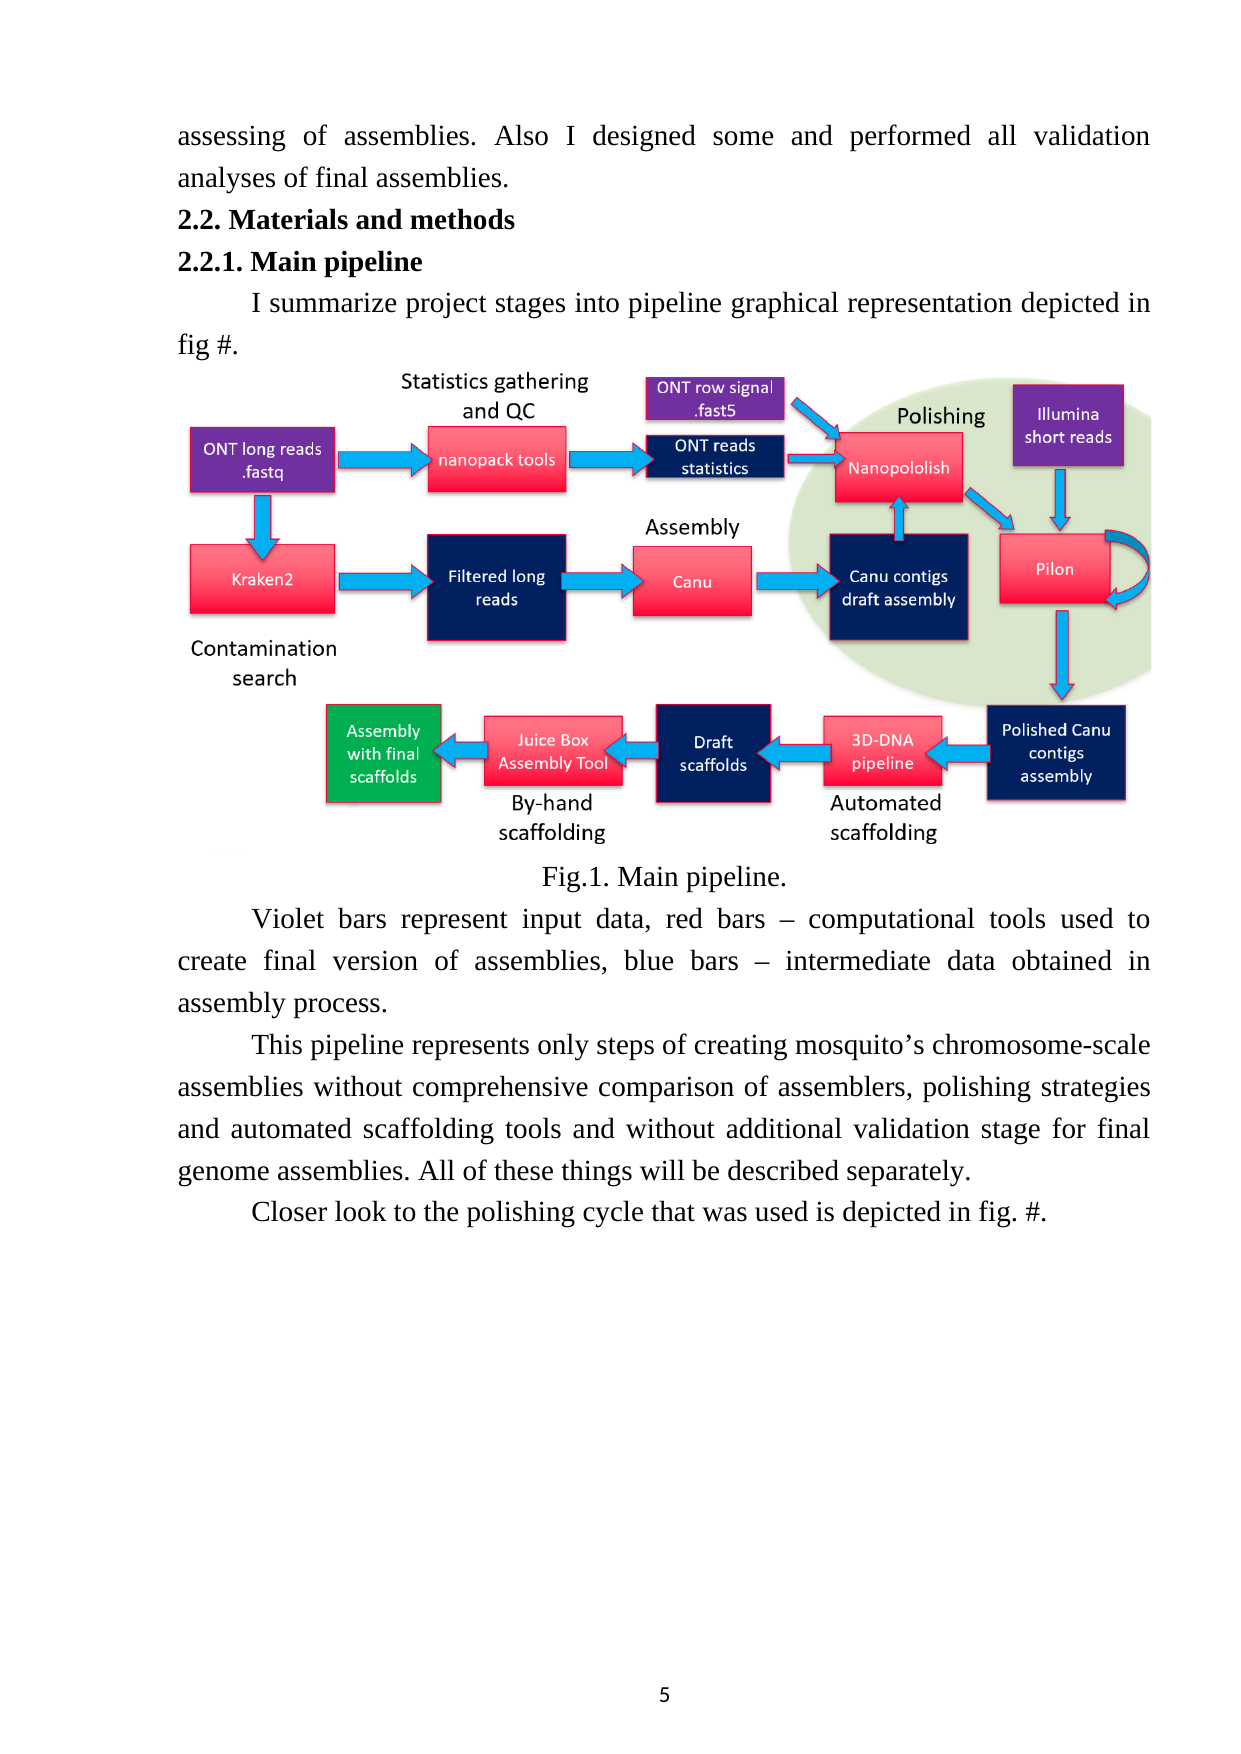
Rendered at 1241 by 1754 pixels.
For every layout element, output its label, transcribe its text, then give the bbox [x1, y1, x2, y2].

text This pipeline represents only steps of creating mosquito’s chromosome-scale assemblies without comprehensive comparison of assemblers, polishing strategies and automated scaffolding tools and without additional validation stage for final genome assemblies. All of these things will be described separately. [177, 1027, 1152, 1186]
text Main pipeline [177, 244, 1152, 277]
text Violet bars represent input data, red bars – computational tools used to create final version of assemblies, blue bars – intermediate data obtained in assembly process. [177, 901, 1152, 1019]
text Main pipeline. [177, 859, 1152, 893]
text I summarize project stages into pipeline graphical representation depicted in fig #. [177, 286, 1152, 361]
text Closer look to the polishing cycle that was used is depicted in fig. #. [177, 1194, 1152, 1228]
picture [177, 369, 1152, 852]
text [177, 118, 1152, 193]
text Materials and methods [177, 202, 1152, 235]
